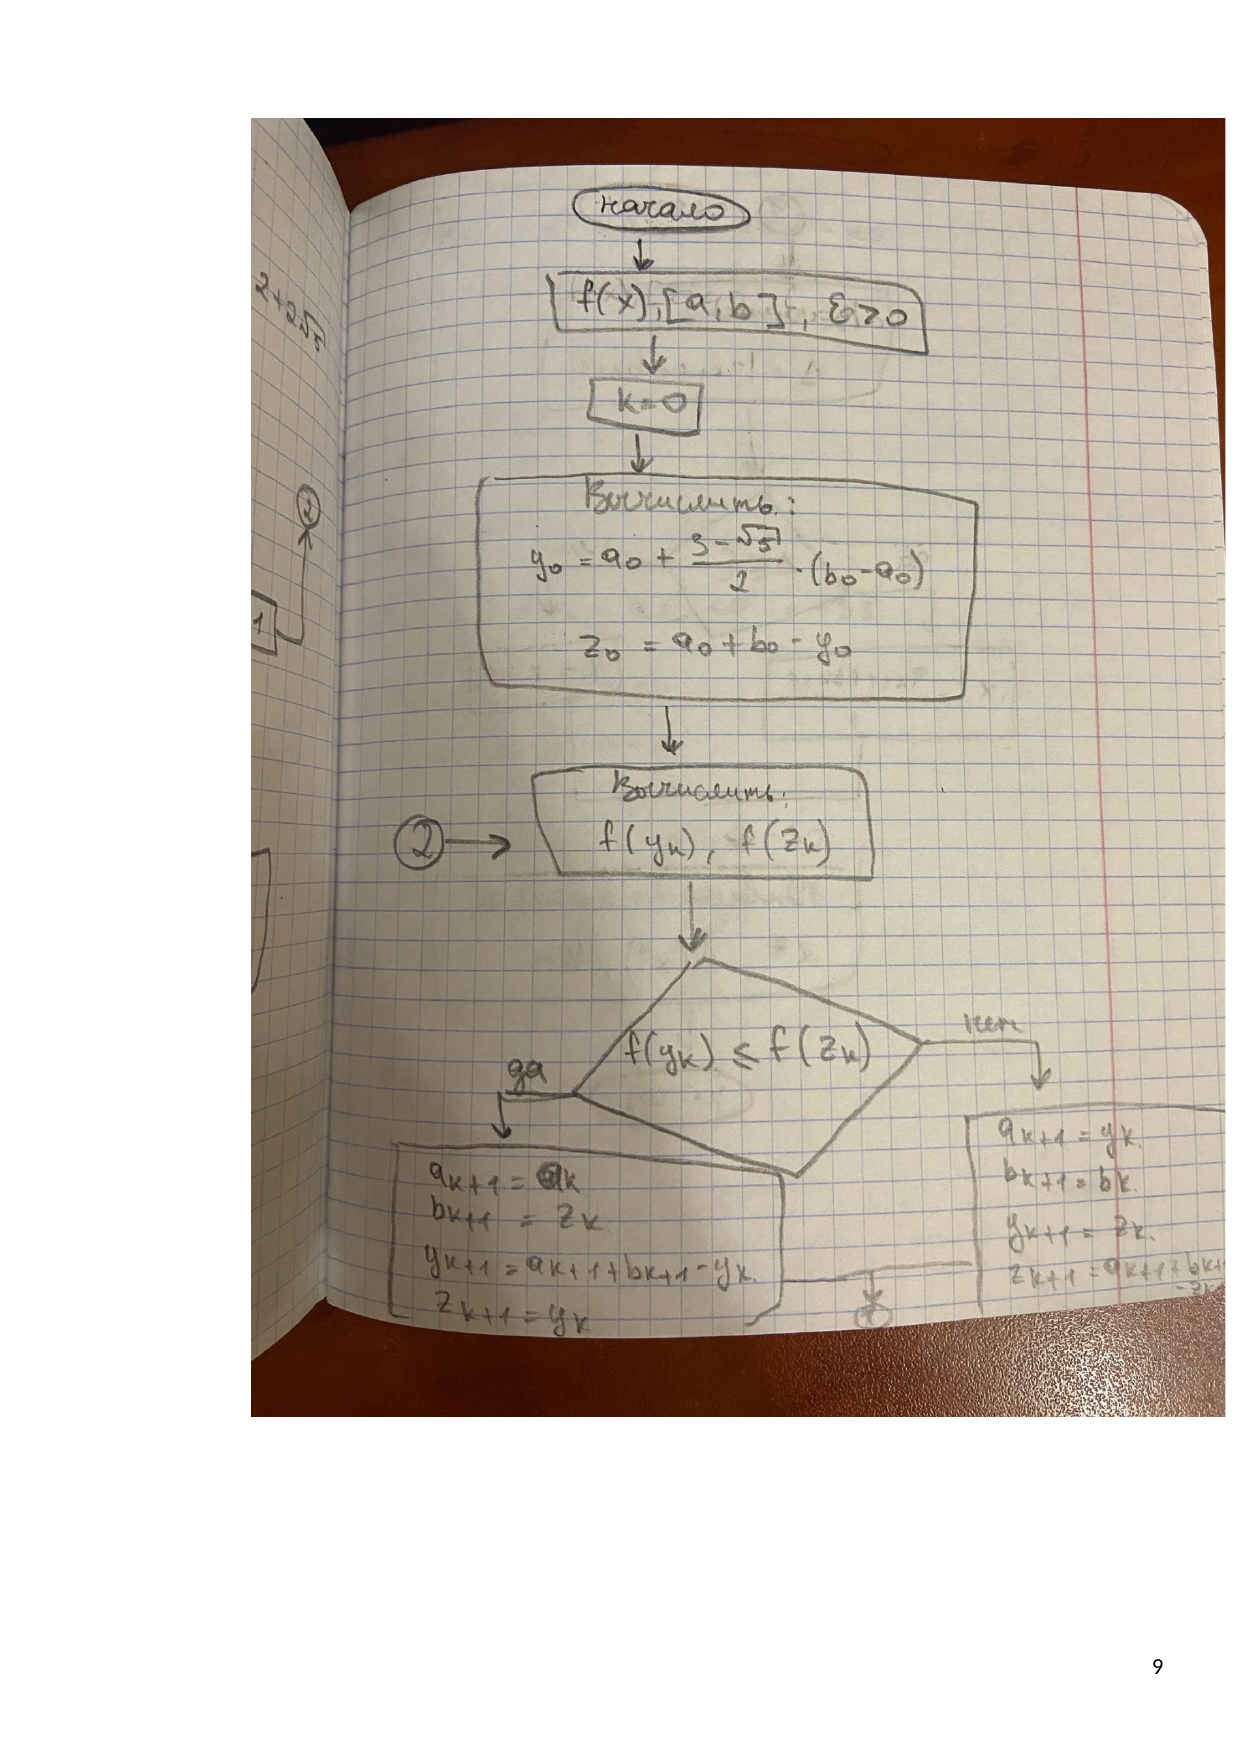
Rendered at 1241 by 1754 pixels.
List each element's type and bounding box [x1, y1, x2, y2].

picture [251, 118, 1226, 1417]
